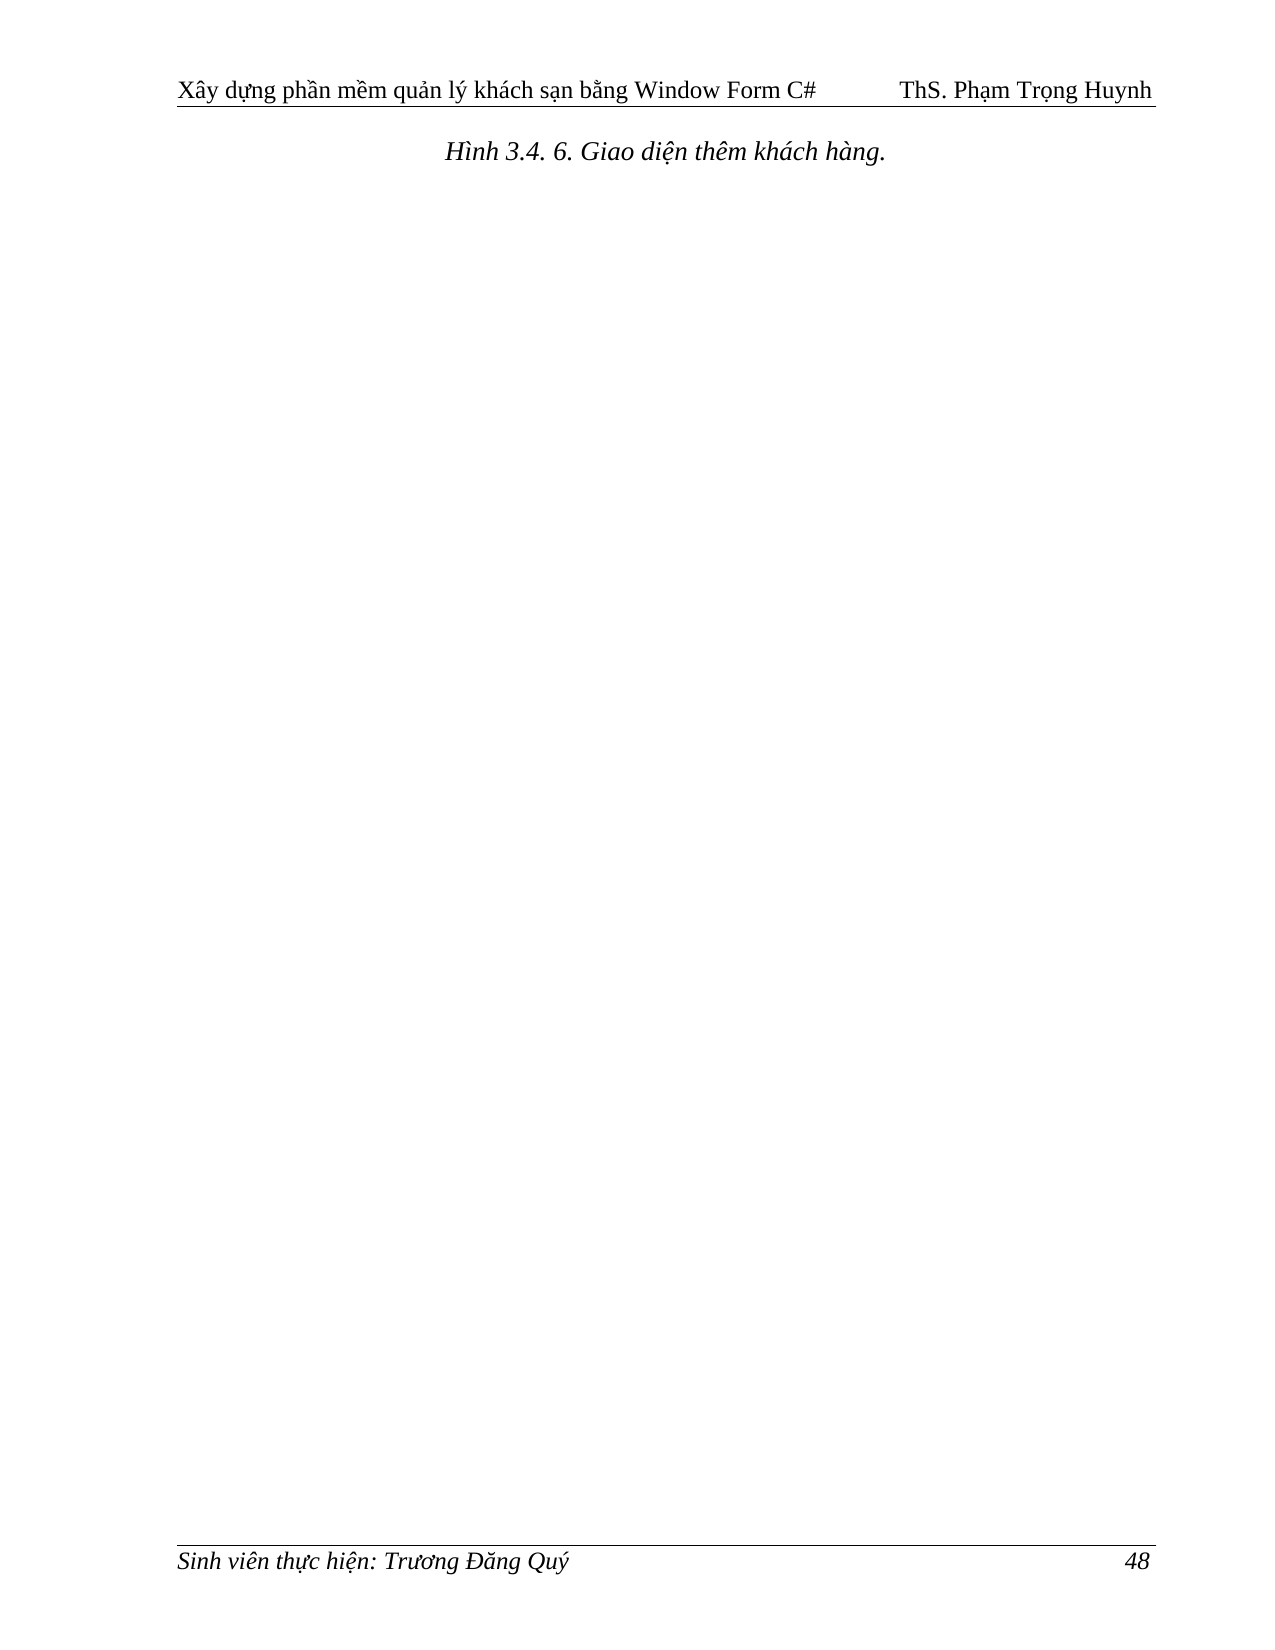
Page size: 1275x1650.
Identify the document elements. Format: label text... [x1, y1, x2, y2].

text Hình 3.4. 6. Giao diện thêm khách hàng. [177, 135, 1156, 167]
